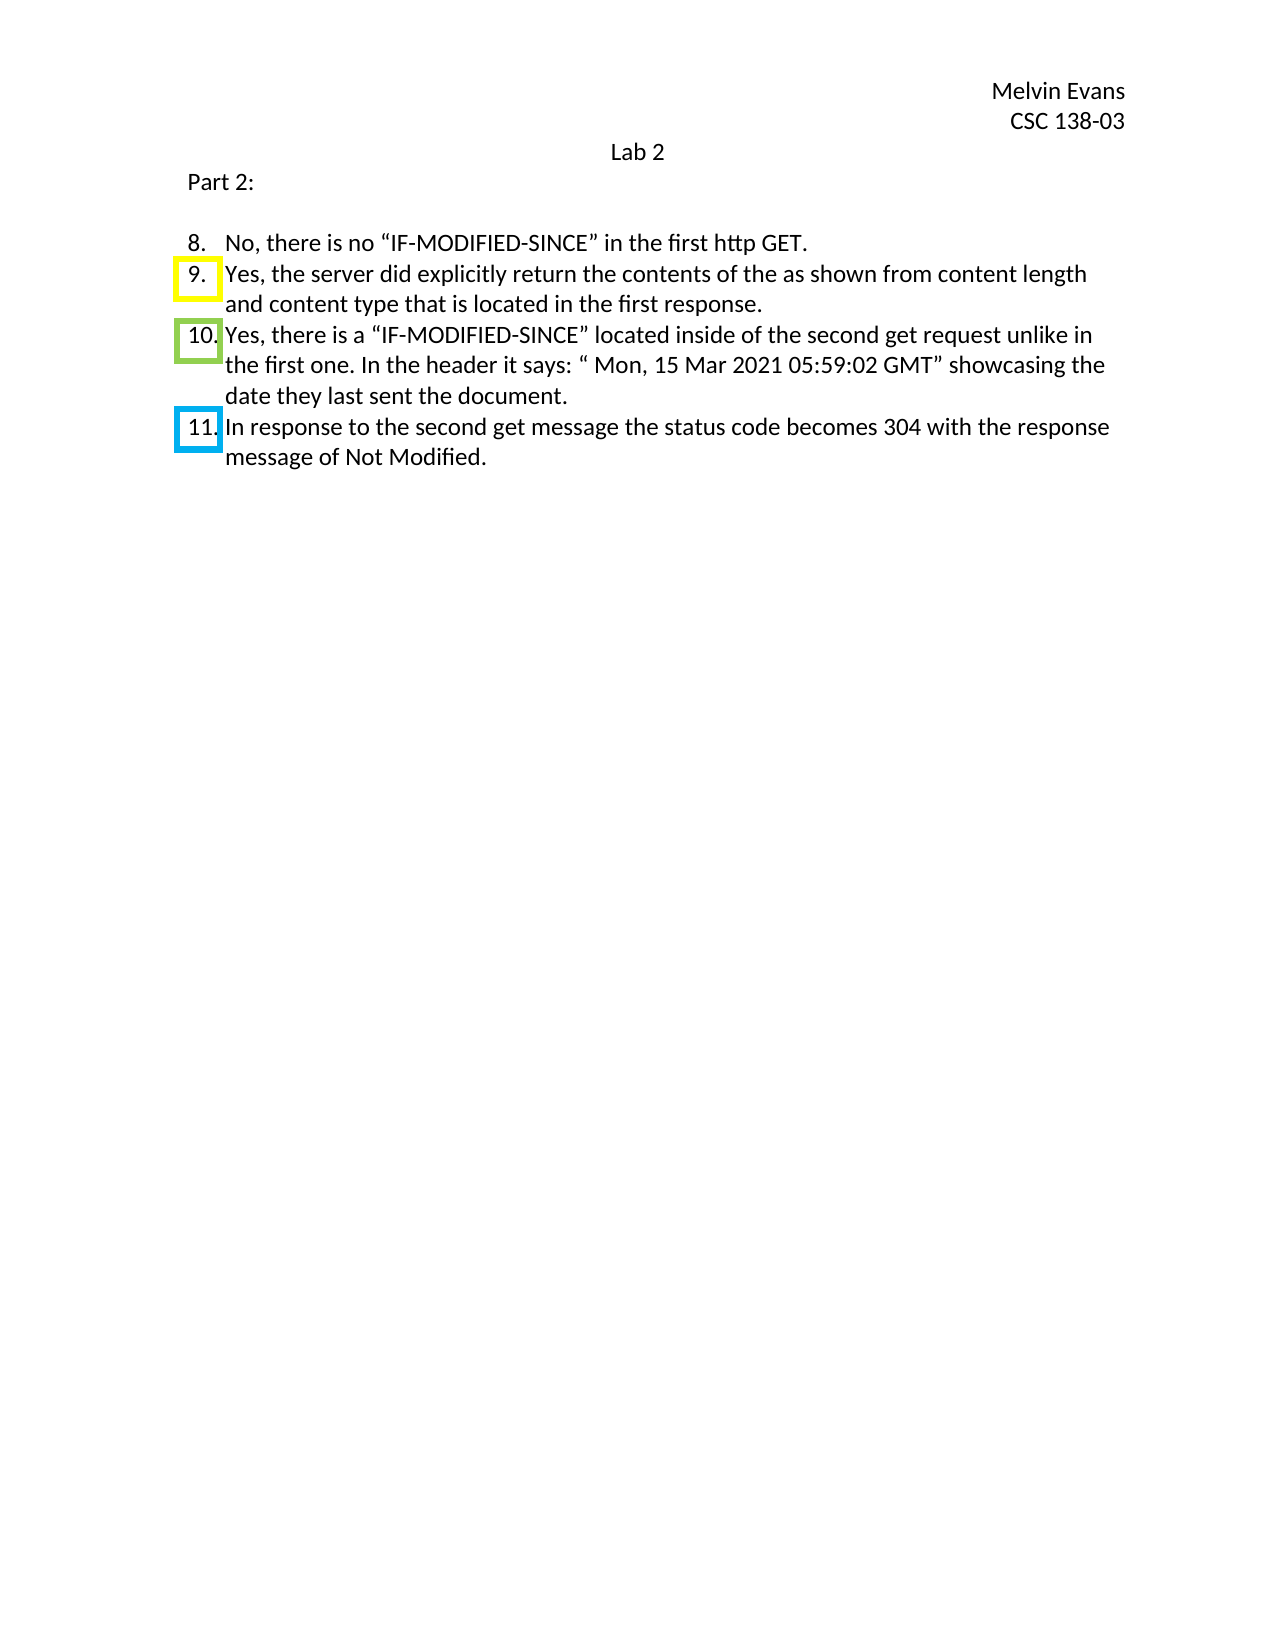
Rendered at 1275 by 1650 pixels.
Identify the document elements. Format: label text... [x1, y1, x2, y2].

list No, there is no “IF-MODIFIED-SINCE” in the first http GET. [187, 228, 1125, 258]
list In response to the second get message the status code becomes 304 with the response message of Not Modified. [187, 411, 1125, 472]
list Yes, there is a “IF-MODIFIED-SINCE” located inside of the second get request unlike in the first one. In the header it says: “ Mon, 15 Mar 2021 05:59:02 GMT” showcasing the date they last sent the document. [187, 319, 1125, 411]
list Yes, the server did explicitly return the contents of the as shown from content length and content type that is located in the first response. [187, 258, 1125, 319]
text Part 2: [187, 167, 1125, 197]
